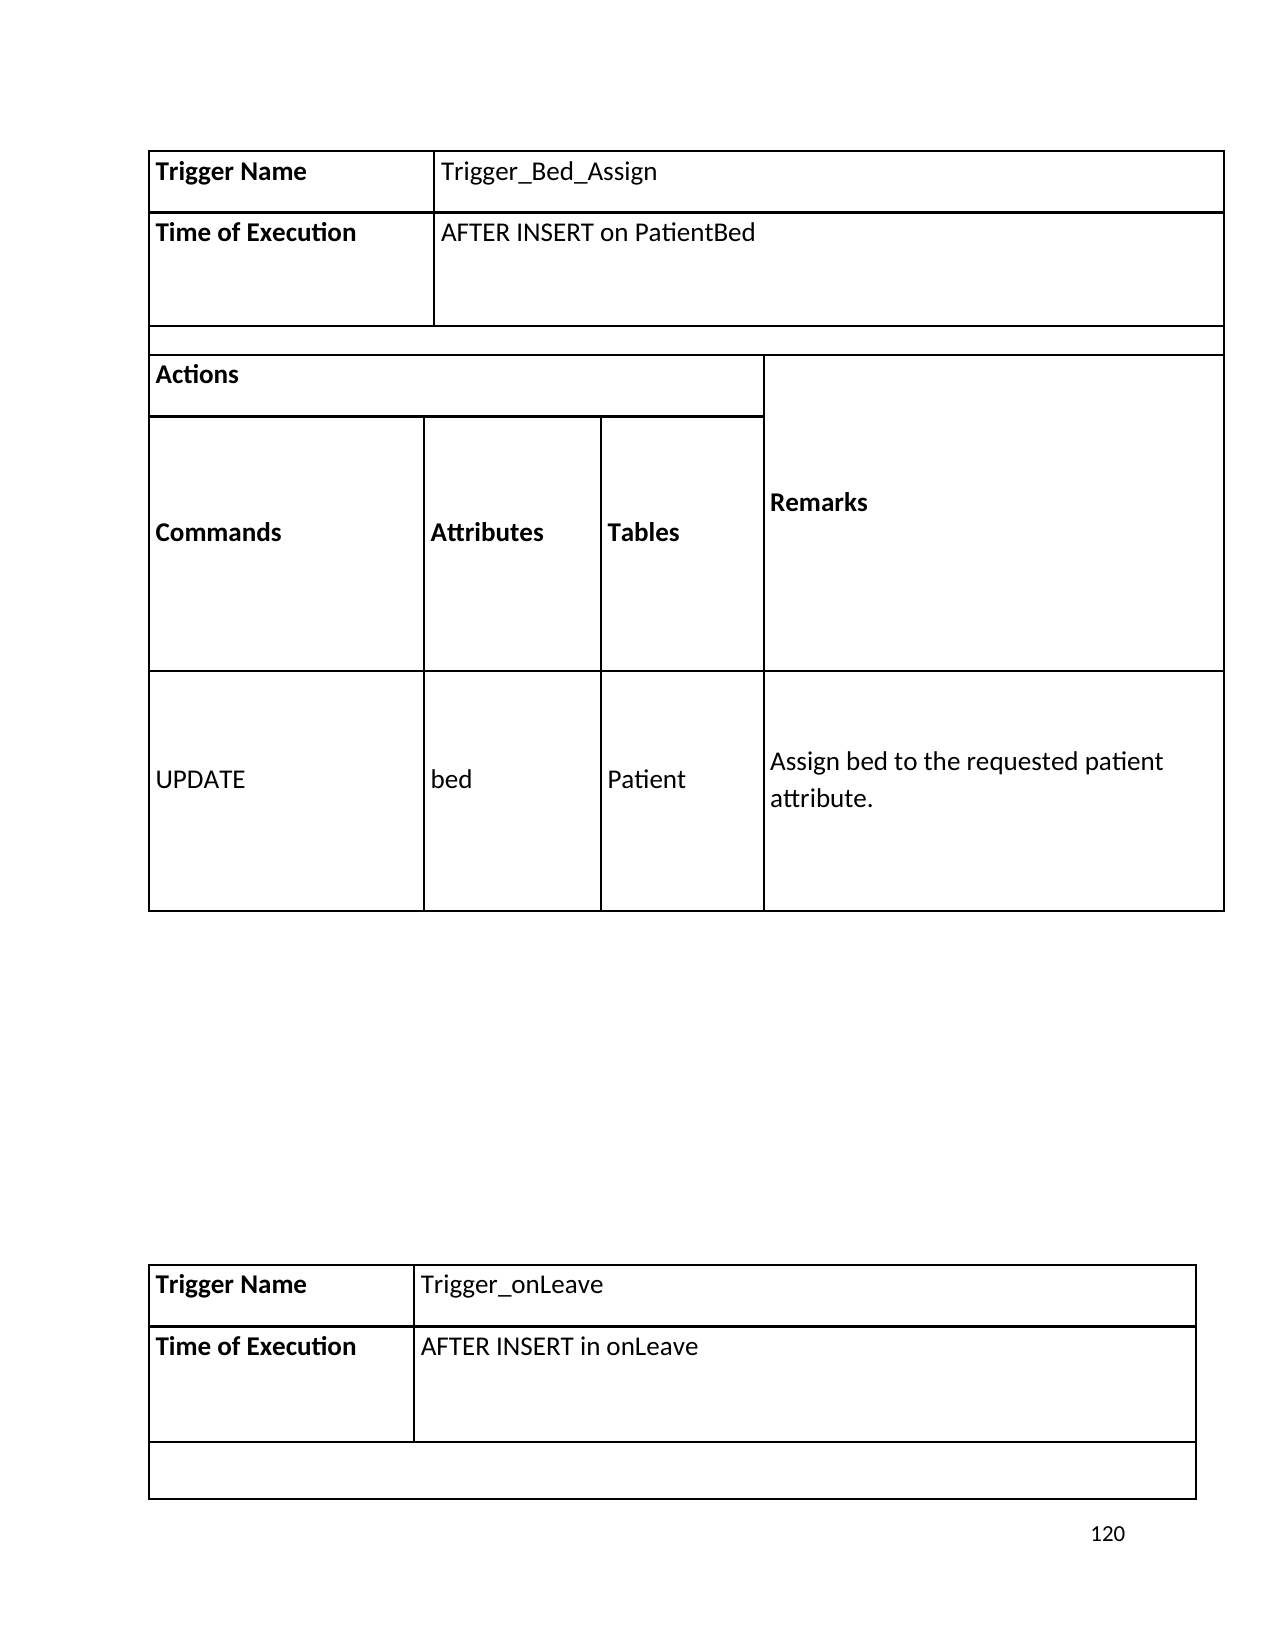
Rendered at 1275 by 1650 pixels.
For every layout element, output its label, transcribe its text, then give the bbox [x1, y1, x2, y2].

table_cell UPDATE [150, 672, 423, 909]
table_cell AFTER INSERT in onLeave [415, 1328, 1195, 1441]
table_cell Actions [150, 356, 763, 415]
table_header Trigger Name [150, 1266, 413, 1325]
table_cell Time of Execution [150, 1328, 413, 1441]
table_cell Assign bed to the requested patient attribute. [765, 672, 1223, 909]
table_header Trigger_onLeave [415, 1266, 1195, 1325]
table_header Trigger_Bed_Assign [435, 152, 1223, 211]
table_cell Attributes [425, 418, 600, 670]
table_cell Patient [602, 672, 763, 909]
table_cell Tables [602, 418, 763, 670]
table_cell [150, 327, 1223, 354]
table_cell Remarks [765, 356, 1223, 670]
table_cell Commands [150, 418, 423, 670]
table_cell AFTER INSERT on PatientBed [435, 214, 1223, 324]
table_cell Time of Execution [150, 214, 433, 324]
table_cell [150, 1443, 1195, 1498]
table_header Trigger Name [150, 152, 433, 211]
table_cell bed [425, 672, 600, 909]
